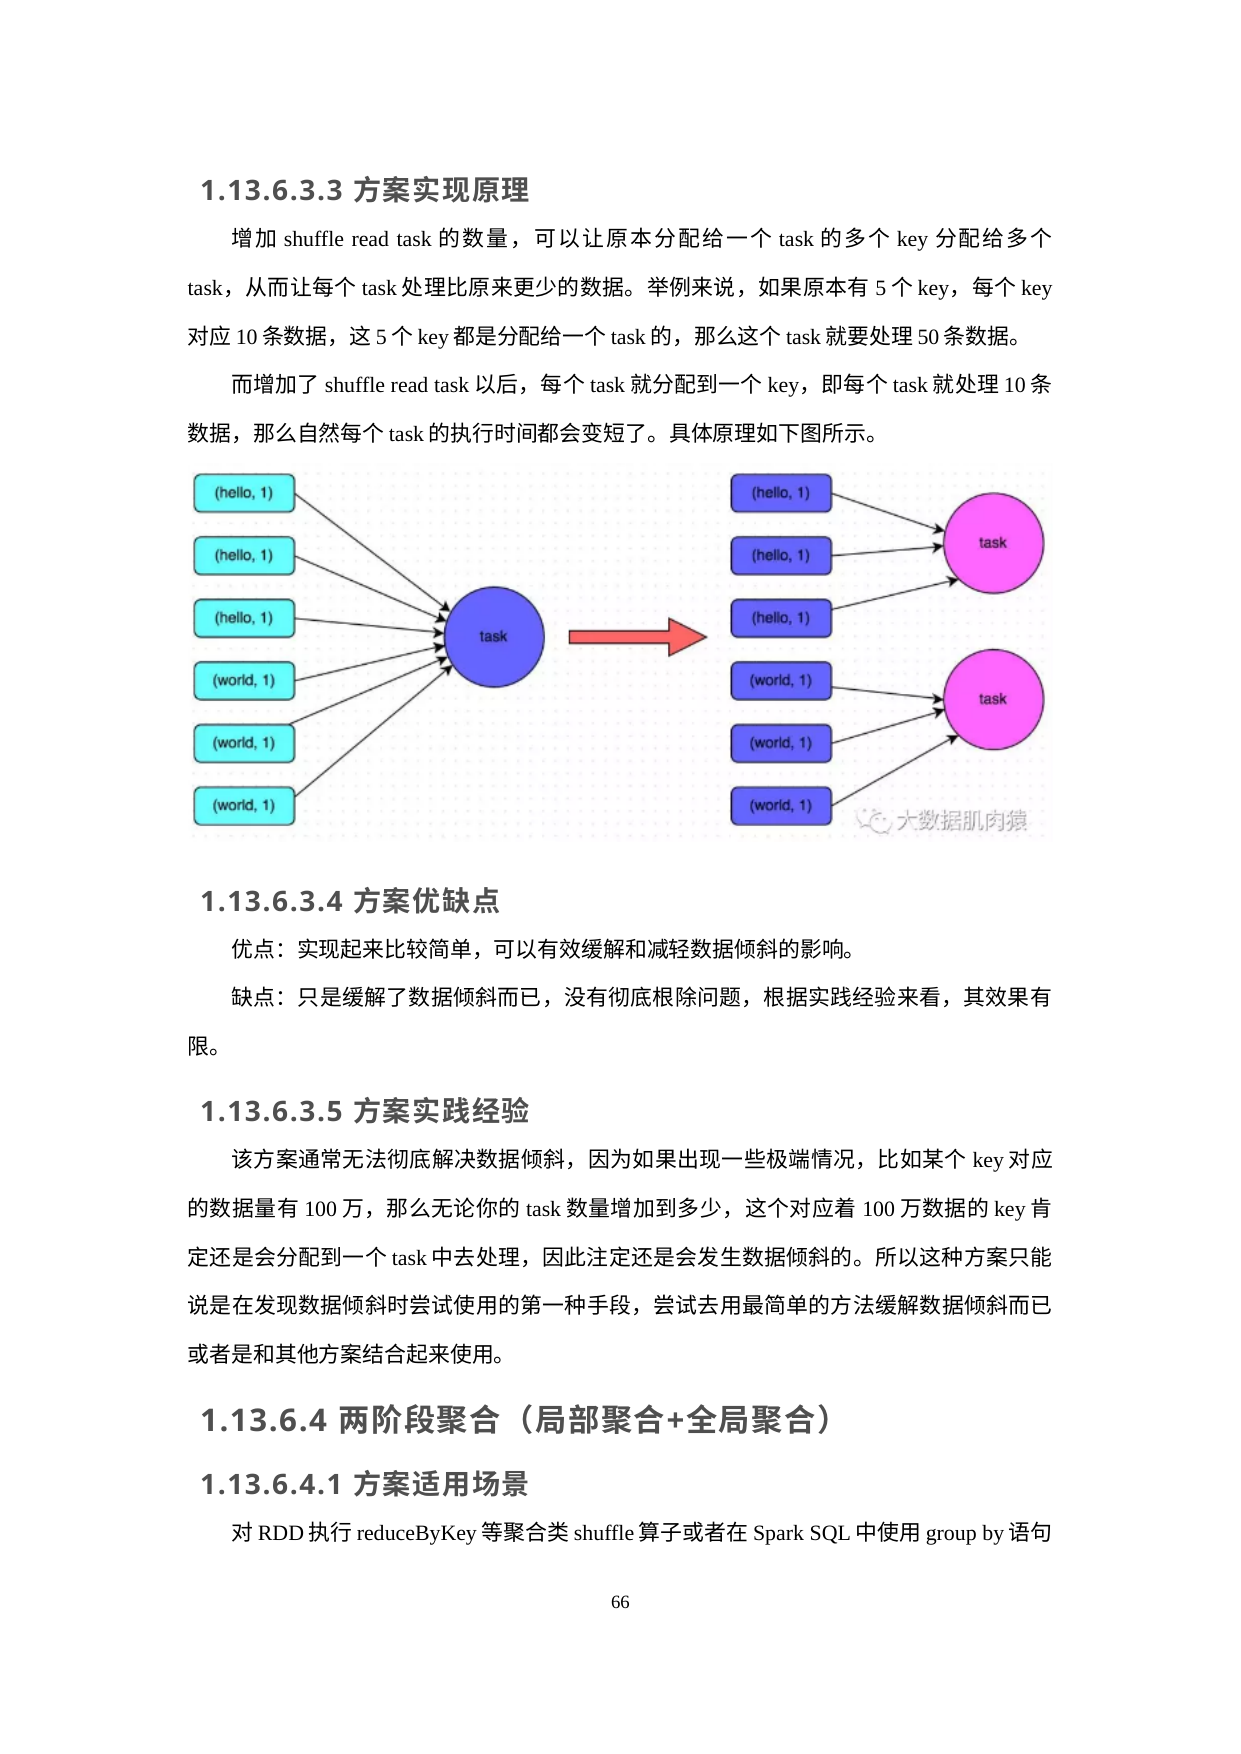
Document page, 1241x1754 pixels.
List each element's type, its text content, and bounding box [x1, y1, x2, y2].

text 优点：实现起来比较简单，可以有效缓解和减轻数据倾斜的影响。 [187, 931, 1053, 964]
text 缺点：只是缓解了数据倾斜而已，没有彻底根除问题，根据实践经验来看，其效果有限。 [187, 979, 1053, 1061]
text 而增加了shuffle read task以后，每个task就分配到一个key，即每个task就处理10条数据，那么自然每个task的执行时间都会变短了。具体原理如下图所示。 [187, 367, 1053, 448]
subtitle 1.13.6.4 两阶段聚合（局部聚合+全局聚合） [200, 1385, 1040, 1450]
text 该方案通常无法彻底解决数据倾斜，因为如果出现一些极端情况，比如某个key对应的数据量有100万，那么无论你的task数量增加到多少，这个对应着100万数据的key肯定还是会分配到一个task中去处理，因此注定还是会发生数据倾斜的。所以这种方案只能说是在发现数据倾斜时尝试使用的第一种手段，尝试去用最简单的方法缓解数据倾斜而已，或者是和其他方案结合起来使用。 [187, 1142, 1053, 1369]
subtitle 1.13.6.3.3 方案实现原理 [200, 156, 1040, 221]
subtitle 1.13.6.3.4 方案优缺点 [200, 866, 1040, 931]
subtitle 1.13.6.4.1 方案适用场景 [200, 1450, 1040, 1515]
text 增加shuffle read task的数量，可以让原本分配给一个task的多个key分配给多个task，从而让每个task处理比原来更少的数据。举例来说，如果原本有5个key，每个key对应10条数据，这5个key都是分配给一个task的，那么这个task就要处理50条数据。 [187, 221, 1053, 351]
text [187, 1515, 1053, 1547]
subtitle 1.13.6.3.5 方案实践经验 [200, 1077, 1040, 1142]
